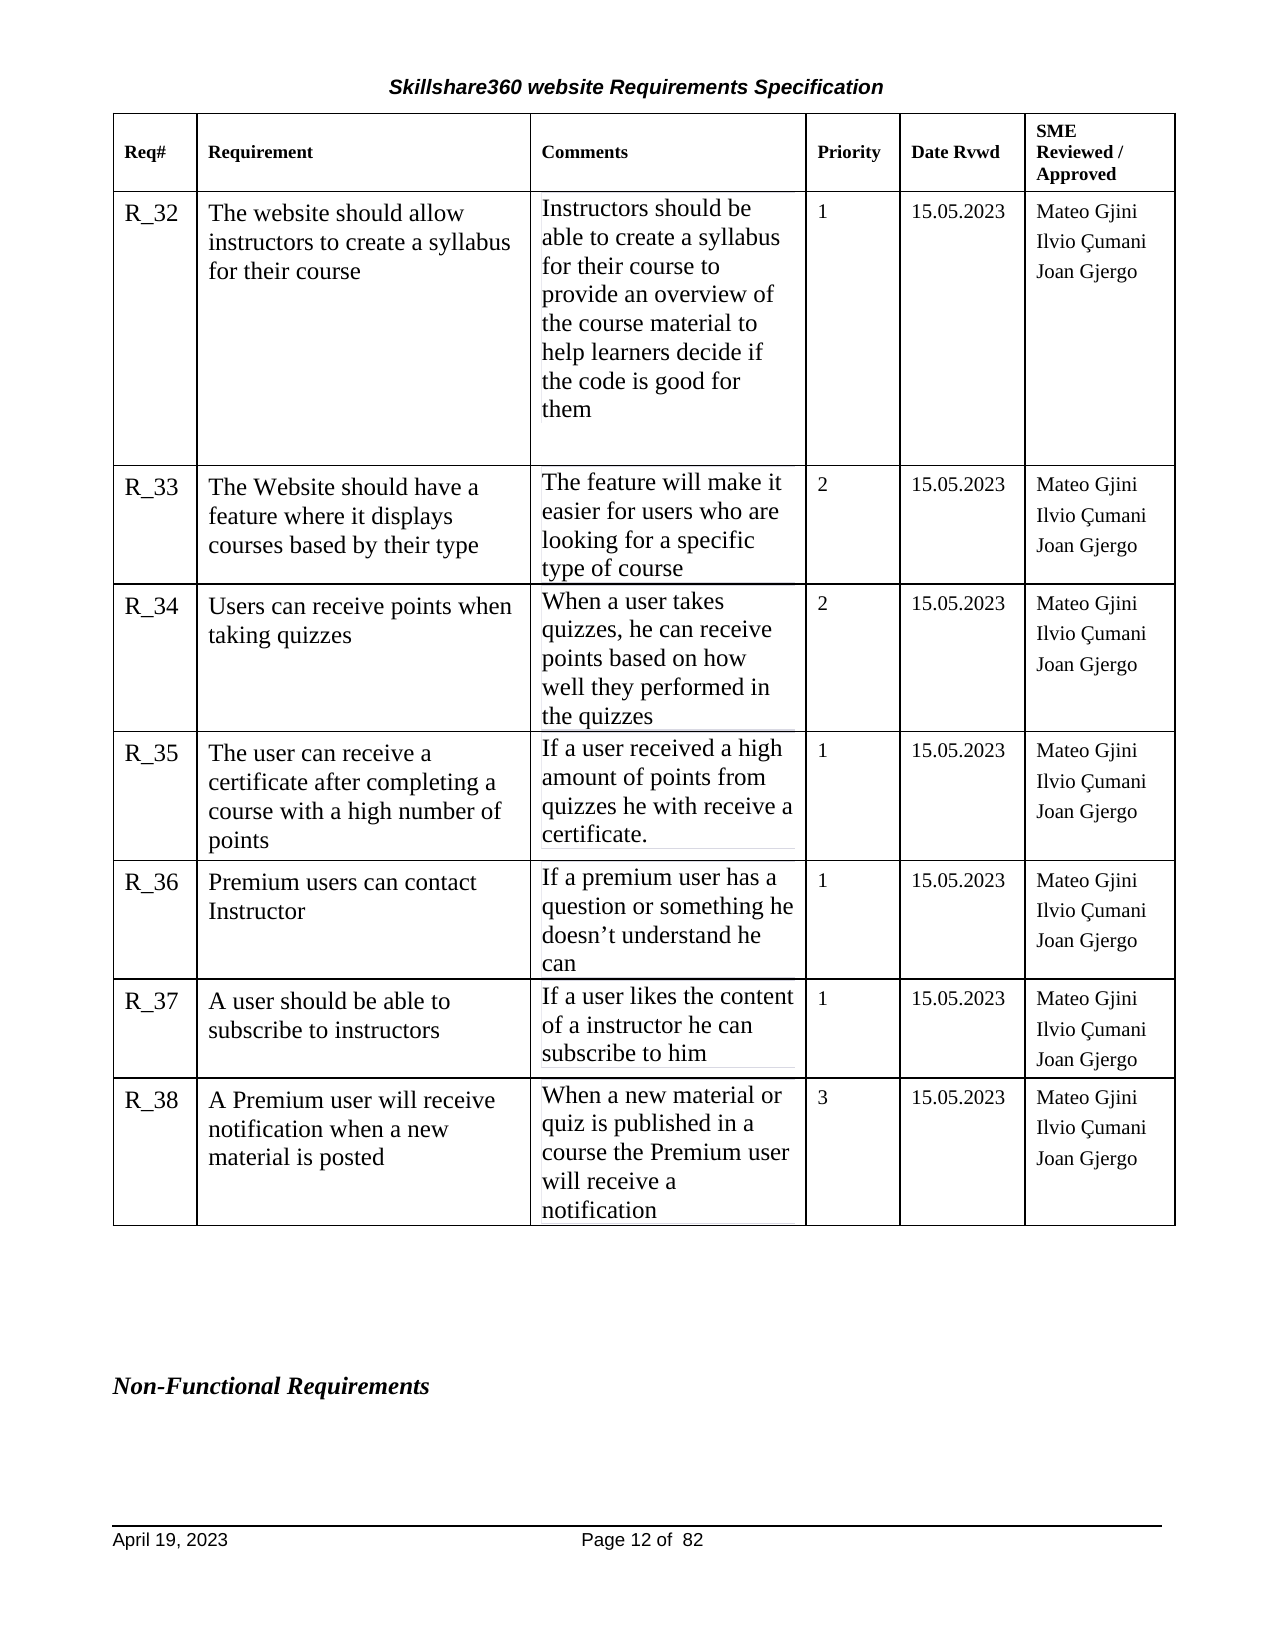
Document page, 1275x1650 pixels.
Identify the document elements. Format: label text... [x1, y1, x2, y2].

table_cell 15.05.2023 [901, 585, 1024, 731]
table_cell 15.05.2023 [901, 980, 1024, 1077]
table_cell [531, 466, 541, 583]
table_cell The Website should have a feature where it displays courses based by their type [198, 466, 530, 583]
table_cell R_36 [114, 861, 196, 978]
table_cell 2 [807, 585, 899, 731]
table_cell The feature will make it easier for users who are looking for a specific type of course [542, 466, 805, 583]
table_cell Mateo Gjini Ilvio Çumani Joan Gjergo [1026, 466, 1174, 583]
table_header SME Reviewed / Approved [1026, 114, 1174, 191]
table_header Date Rvwd [901, 114, 1024, 191]
table_cell If a premium user has a question or something he doesn’t understand he can [542, 861, 805, 978]
table_cell R_37 [114, 980, 196, 1077]
table_header Priority [807, 114, 899, 191]
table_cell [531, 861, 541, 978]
table_cell 1 [807, 192, 899, 464]
table_header Comments [531, 114, 805, 191]
subtitle Non-Functional Requirements [112, 1371, 1162, 1399]
table_cell R_34 [114, 585, 196, 731]
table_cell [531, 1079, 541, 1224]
table_cell When a user takes quizzes, he can receive points based on how well they performed in the quizzes [542, 585, 805, 731]
table_cell Instructors should be able to create a syllabus for their course to provide an overview of the course material to help learners decide if the code is good for them [531, 192, 805, 464]
table_cell Mateo Gjini Ilvio Çumani Joan Gjergo [1026, 861, 1174, 978]
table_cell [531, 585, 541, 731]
table_cell 2 [807, 466, 899, 583]
table_cell 15.05.2023 [901, 192, 1024, 464]
table_cell Mateo Gjini Ilvio Çumani Joan Gjergo [1026, 980, 1174, 1077]
table_cell The user can receive a certificate after completing a course with a high number of points [198, 732, 530, 860]
table_header Req# [114, 114, 196, 191]
table_cell Mateo Gjini Ilvio Çumani Joan Gjergo [1026, 1079, 1174, 1224]
table_cell Mateo Gjini Ilvio Çumani Joan Gjergo [1026, 732, 1174, 860]
table_cell A Premium user will receive notification when a new material is posted [198, 1079, 530, 1224]
table_cell 1 [807, 732, 899, 860]
table_cell 1 [807, 861, 899, 978]
table_cell If a user likes the content of a instructor he can subscribe to him [531, 980, 805, 1077]
table_cell The website should allow instructors to create a syllabus for their course [198, 192, 530, 464]
table_cell 15.05.2023 [901, 732, 1024, 860]
table_cell Mateo Gjini Ilvio Çumani Joan Gjergo [1026, 585, 1174, 731]
table_cell Premium users can contact Instructor [198, 861, 530, 978]
table_cell If a user received a high amount of points from quizzes he with receive a certificate. [531, 732, 805, 860]
table_cell R_33 [114, 466, 196, 583]
table_cell 3 [807, 1079, 899, 1224]
table_header Requirement [198, 114, 530, 191]
table_cell A user should be able to subscribe to instructors [198, 980, 530, 1077]
table_cell R_38 [114, 1079, 196, 1224]
table_cell When a new material or quiz is published in a course the Premium user will receive a notification [542, 1079, 805, 1224]
table_cell 15.05.2023 [901, 1079, 1024, 1224]
table_cell R_35 [114, 732, 196, 860]
table_cell Mateo Gjini Ilvio Çumani Joan Gjergo [1026, 192, 1174, 464]
table_cell 15.05.2023 [901, 861, 1024, 978]
table_cell 1 [807, 980, 899, 1077]
table_cell R_32 [114, 192, 196, 464]
table_cell Users can receive points when taking quizzes [198, 585, 530, 731]
table_cell 15.05.2023 [901, 466, 1024, 583]
